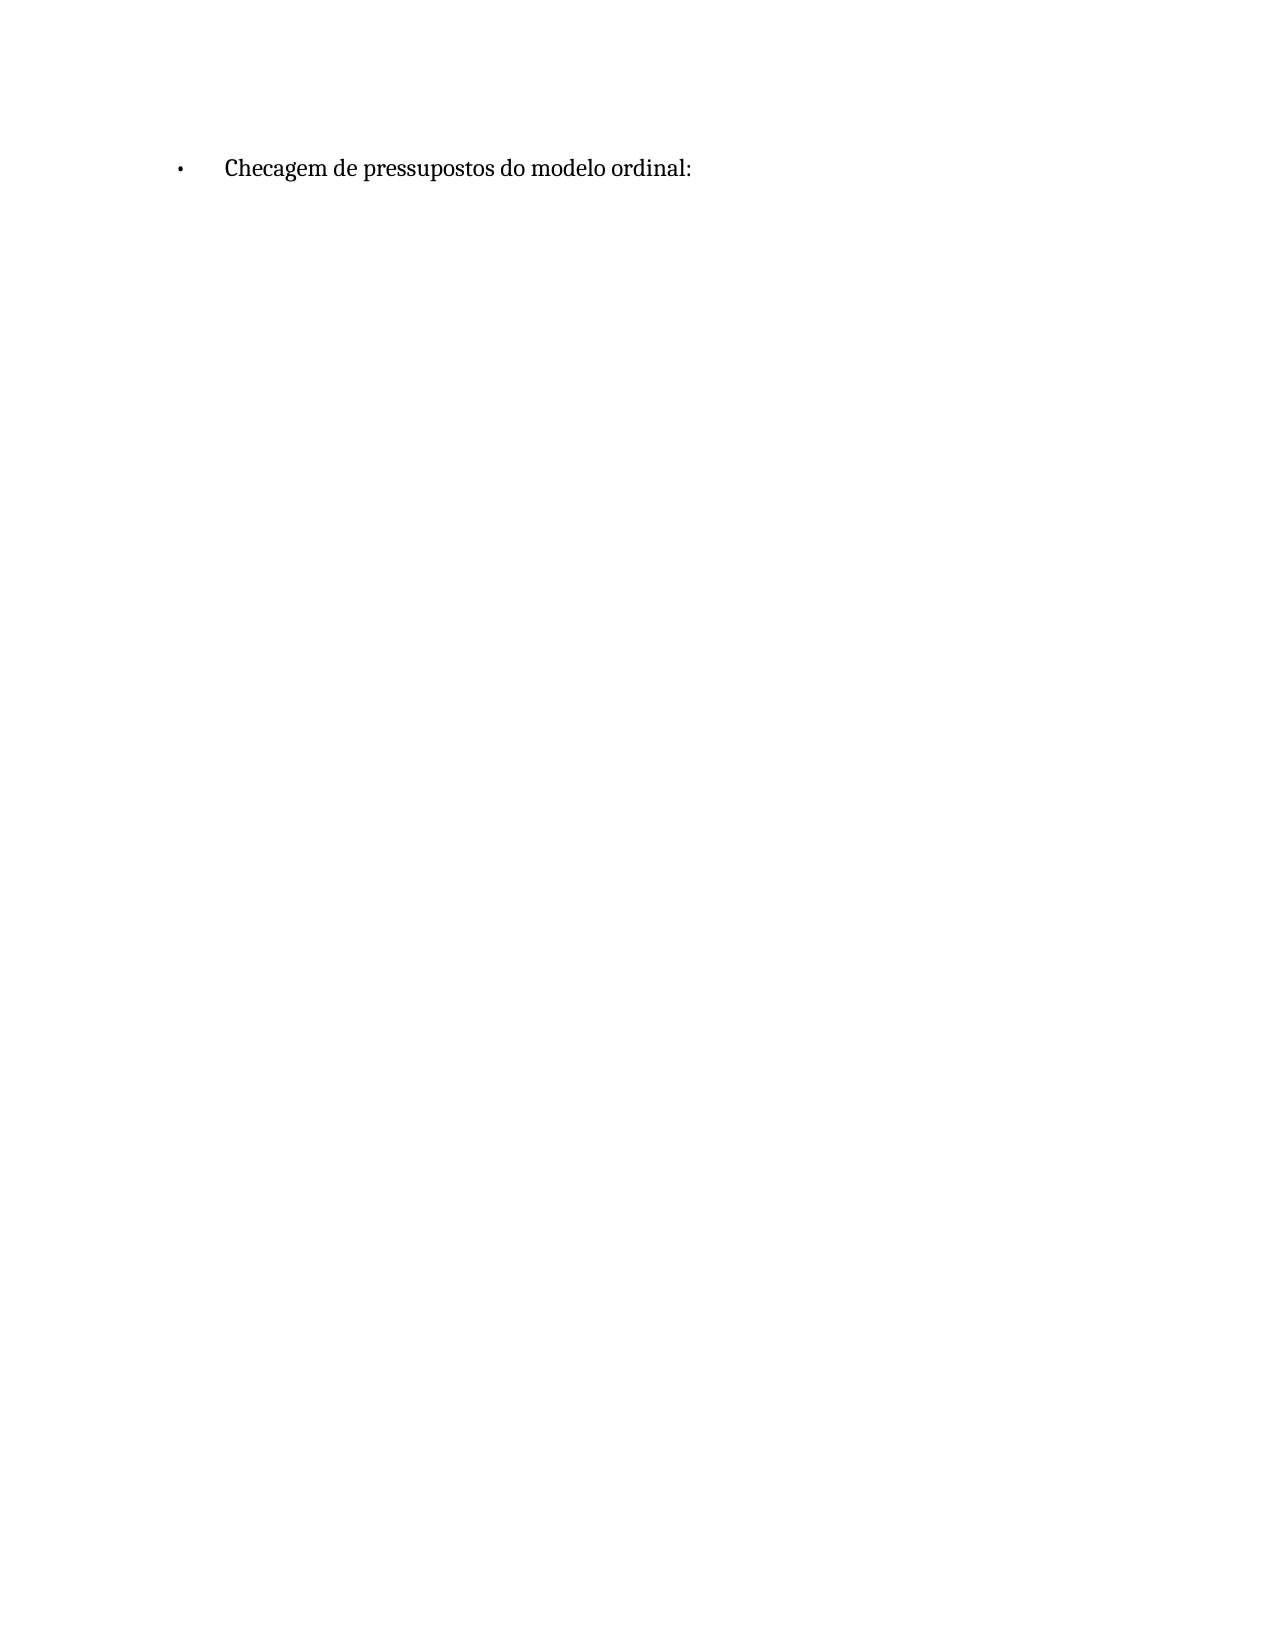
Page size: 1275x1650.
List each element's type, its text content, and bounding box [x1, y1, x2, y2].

list Checagem de pressupostos do modelo ordinal: [175, 154, 1125, 211]
